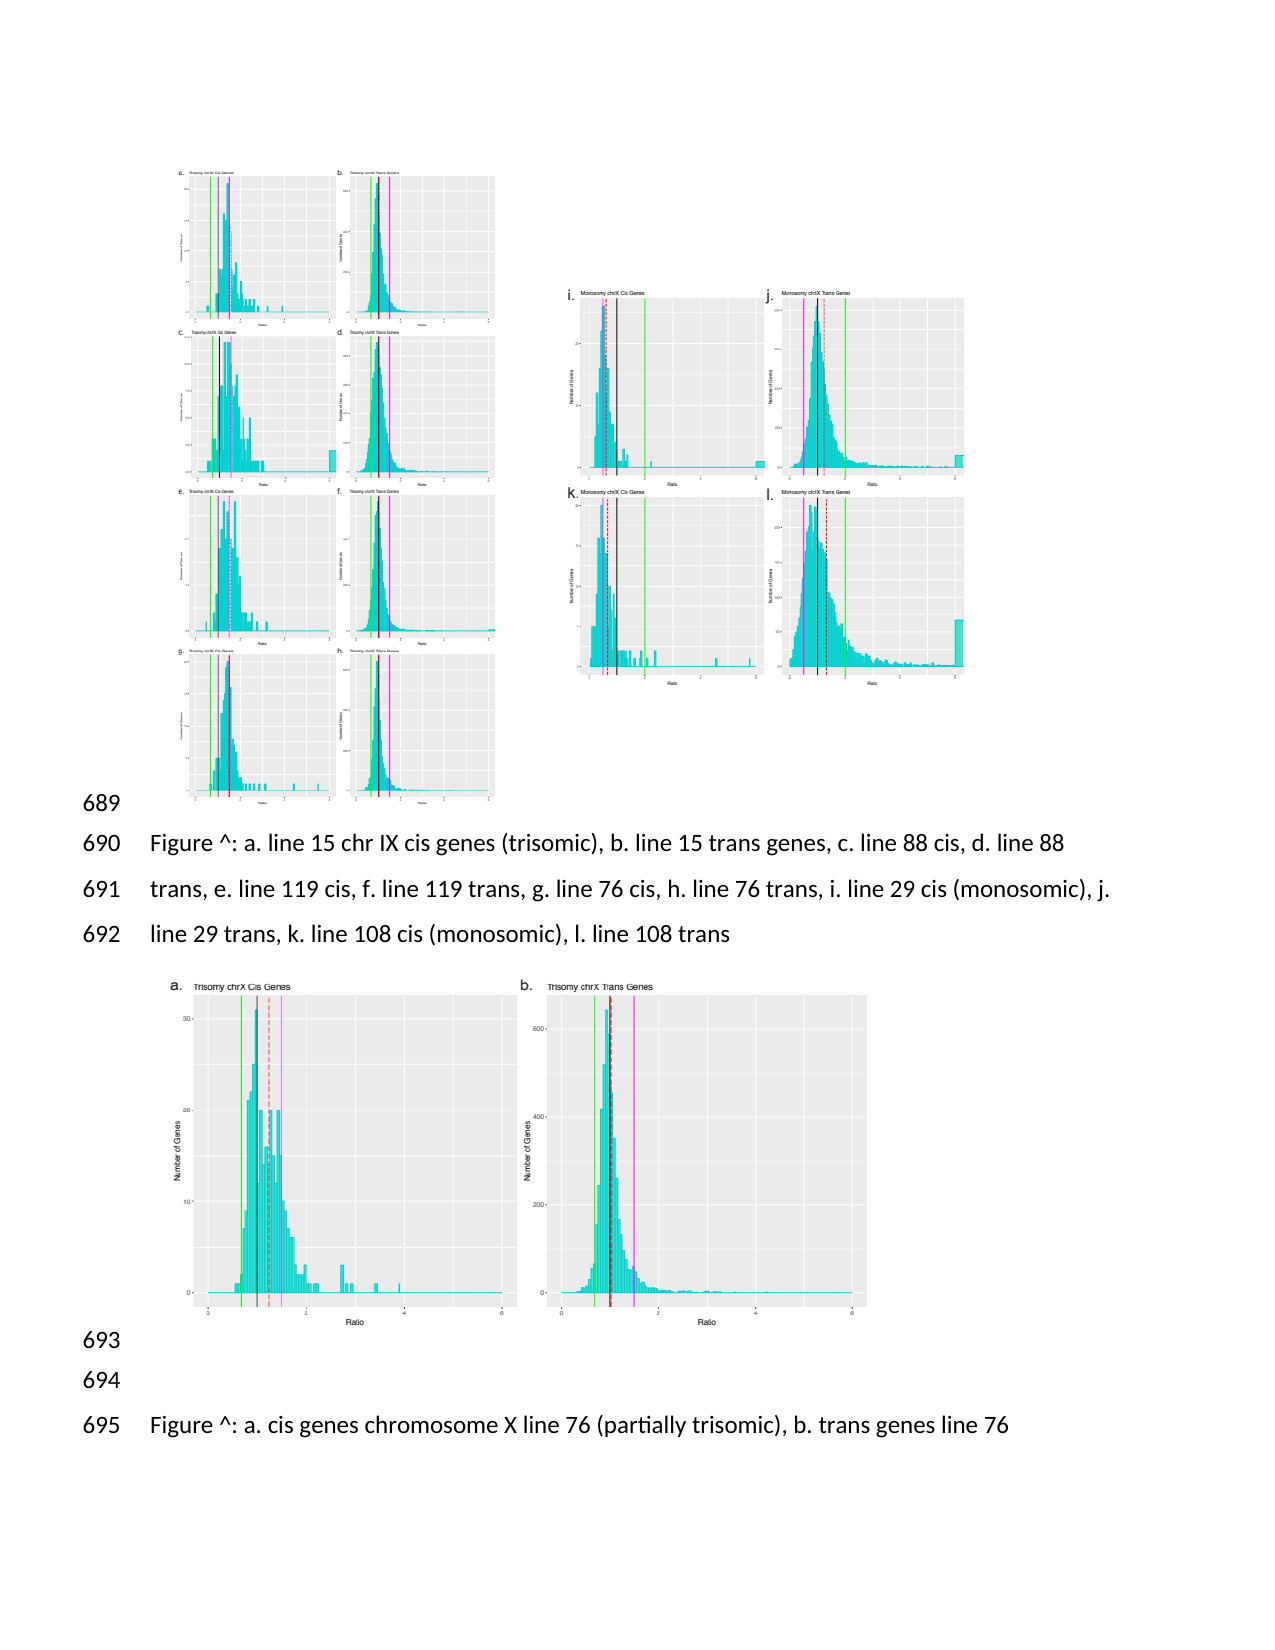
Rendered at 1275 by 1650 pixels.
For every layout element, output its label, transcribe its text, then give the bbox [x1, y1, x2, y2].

text Figure ^: a. line 15 chr IX cis genes (trisomic), b. line 15 trans genes, c. line 88 cis, d. line 88 trans, e. line 119 cis, f. line 119 trans, g. line 76 cis, h. line 76 trans, i. line 29 cis (monosomic), j. line 29 trans, k. line 108 cis (monosomic), l. line 108 trans [150, 827, 1125, 1349]
text Figure ^: a. cis genes chromosome X line 76 (partially trisomic), b. trans genes line 76 [150, 1409, 1125, 1440]
